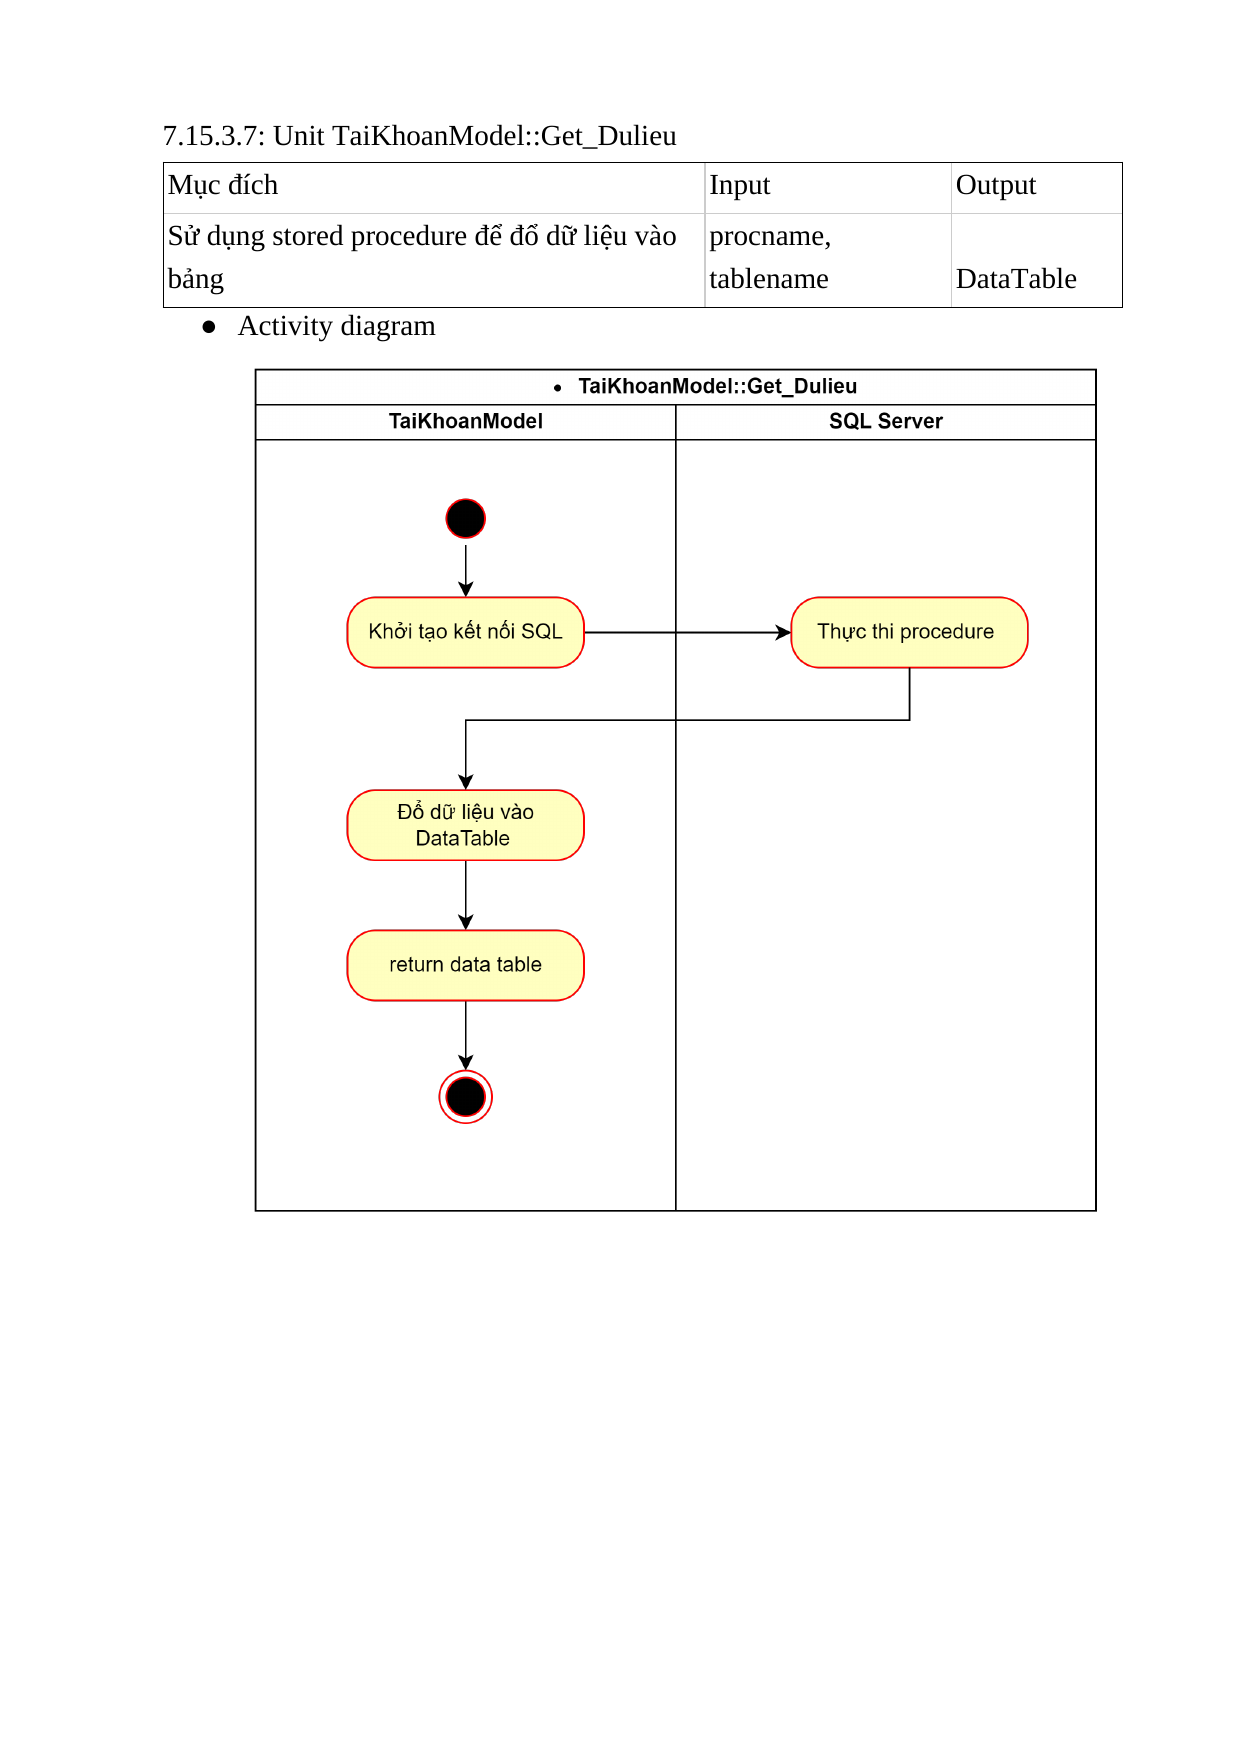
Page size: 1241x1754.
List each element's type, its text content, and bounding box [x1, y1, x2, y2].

subtitle 7.15.3.7: Unit TaiKhoanModel::Get_Dulieu [162, 118, 1122, 152]
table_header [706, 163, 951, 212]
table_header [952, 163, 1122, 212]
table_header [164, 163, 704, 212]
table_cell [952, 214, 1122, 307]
picture [237, 351, 1116, 1229]
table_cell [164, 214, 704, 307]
list Activity diagram [200, 308, 1122, 342]
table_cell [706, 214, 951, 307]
